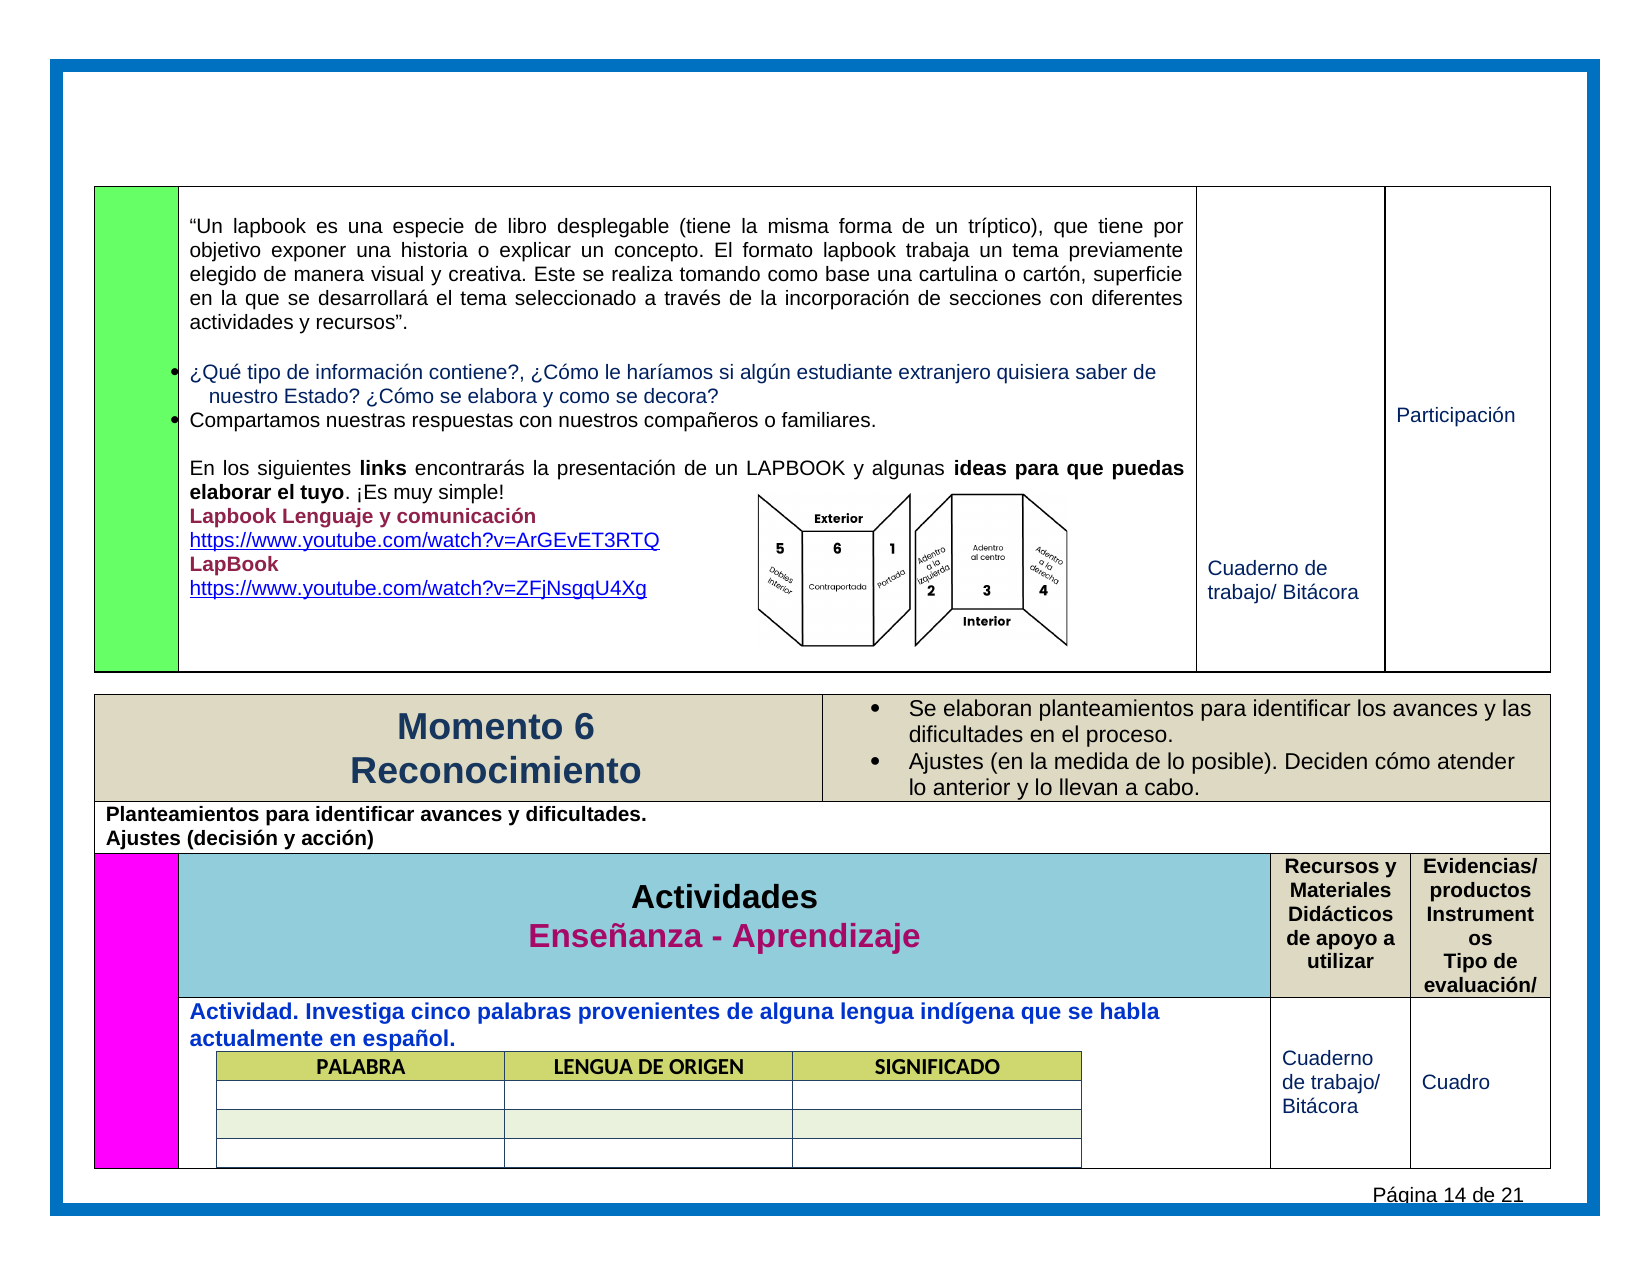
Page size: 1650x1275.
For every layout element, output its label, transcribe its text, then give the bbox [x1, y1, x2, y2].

table_header Se elaboran planteamientos para identificar los avances y las dificultades en el proceso. Ajustes (en la medida de lo posible). Deciden cómo atender lo anterior y lo llevan a cabo. [823, 695, 1550, 801]
table_cell Evidencias/ productos Instrumentos Tipo de evaluación/ [1411, 854, 1550, 997]
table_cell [179, 998, 1270, 1168]
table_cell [1197, 187, 1384, 671]
table_cell Actividades Enseñanza - Aprendizaje [179, 854, 1270, 997]
table_cell Planteamientos para identificar avances y dificultades. Ajustes (decisión y acción) [95, 802, 1550, 852]
table_header Momento 6 Reconocimiento [95, 695, 822, 801]
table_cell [1271, 998, 1410, 1168]
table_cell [1411, 998, 1550, 1168]
table_cell Participación [1386, 187, 1550, 671]
table_cell [95, 854, 178, 1168]
picture [757, 493, 1068, 647]
table_cell Recursos y Materiales Didácticos de apoyo a utilizar [1271, 854, 1410, 997]
